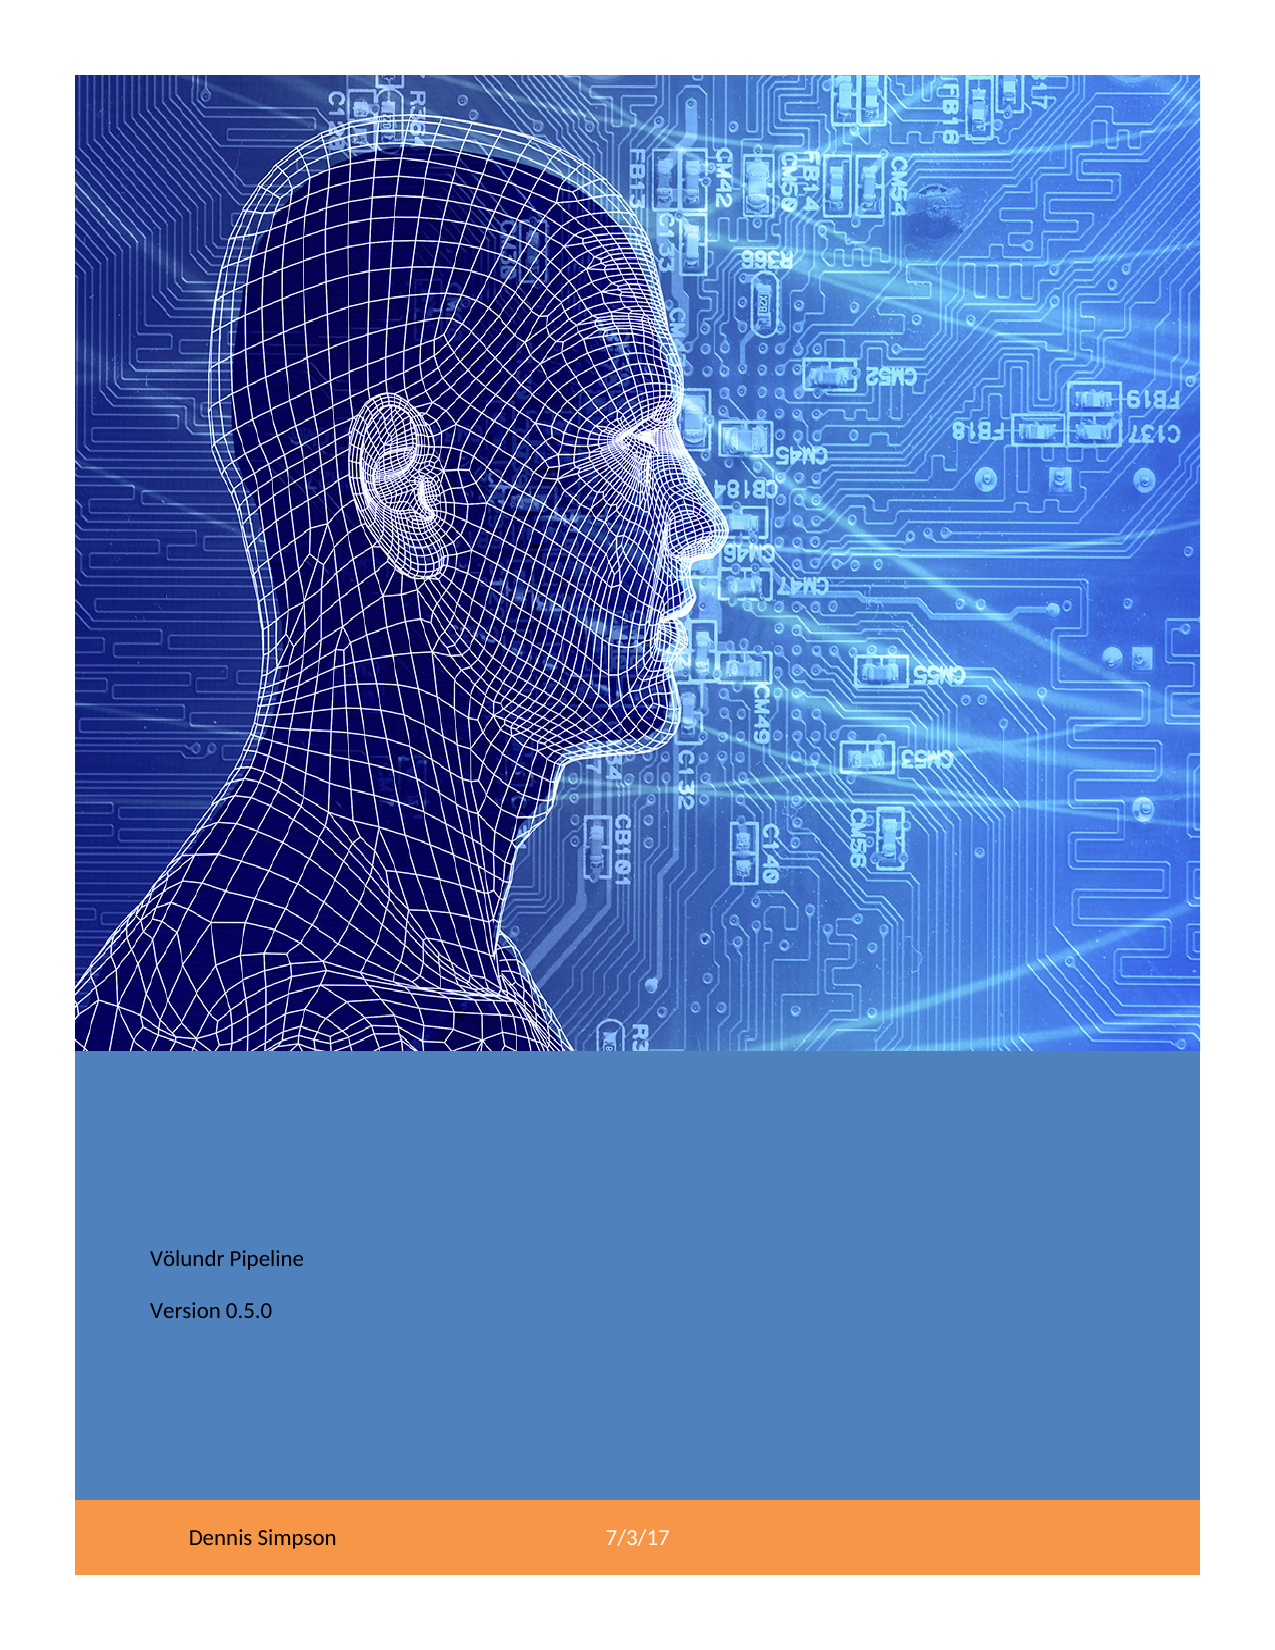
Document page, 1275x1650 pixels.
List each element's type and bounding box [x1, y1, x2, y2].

picture [75, 75, 1200, 1051]
